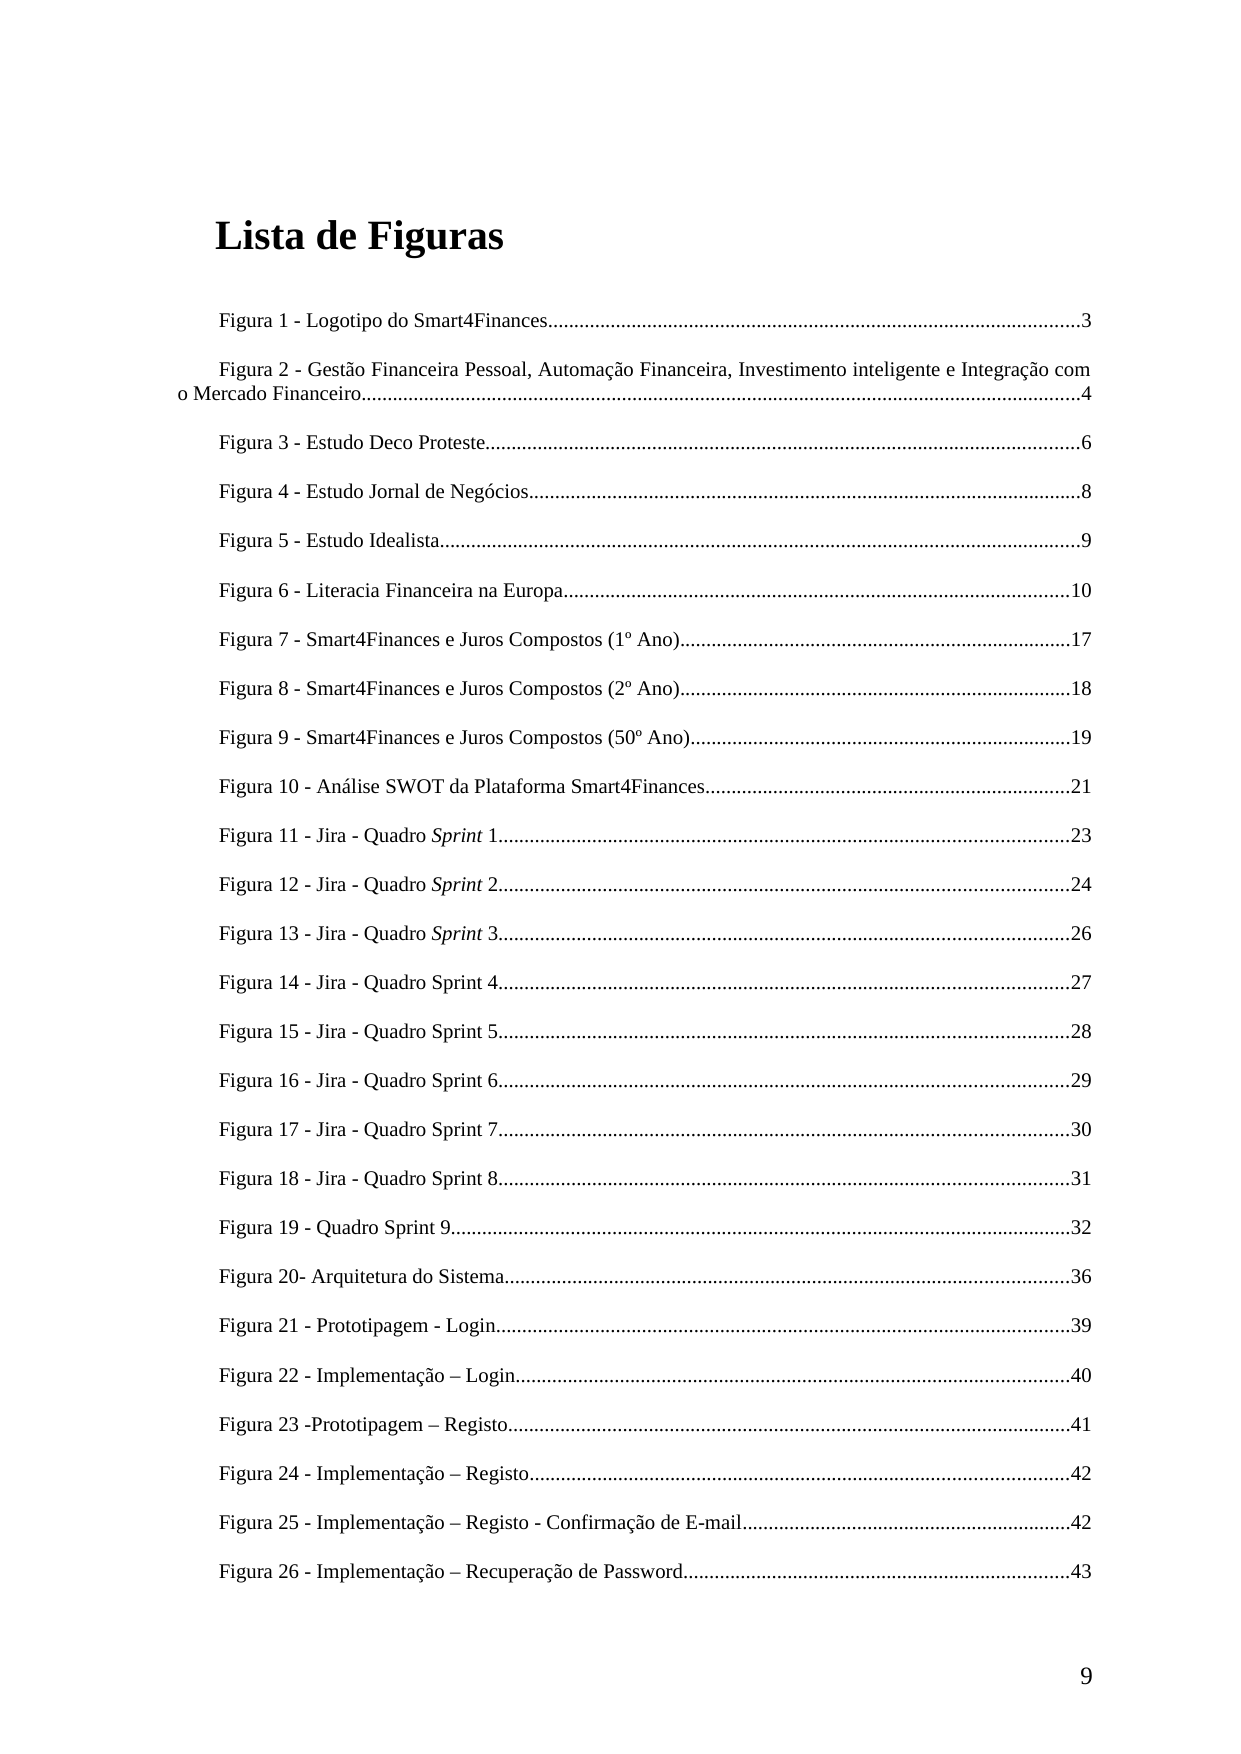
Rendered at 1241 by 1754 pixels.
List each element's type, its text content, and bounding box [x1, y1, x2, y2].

text Figura 10 - Análise SWOT da Plataforma Smart4Finances 21 [177, 774, 1092, 798]
text Figura 4 - Estudo Jornal de Negócios 8 [177, 479, 1092, 503]
text Figura 14 - Jira - Quadro Sprint 4 27 [177, 970, 1092, 994]
text Figura 22 - Implementação – Login 40 [177, 1362, 1092, 1387]
text Figura 24 - Implementação – Registo 42 [177, 1461, 1092, 1485]
text Figura 19 - Quadro Sprint 9 32 [177, 1215, 1092, 1239]
text Figura 25 - Implementação – Registo - Confirmação de E-mail 42 [177, 1510, 1092, 1534]
text Figura 8 - Smart4Finances e Juros Compostos (2º Ano) 18 [177, 676, 1092, 700]
text Figura 21 - Prototipagem - Login 39 [177, 1313, 1092, 1337]
text Figura 1 - Logotipo do Smart4Finances 3 [177, 308, 1092, 332]
text Figura 20- Arquitetura do Sistema 36 [177, 1264, 1092, 1288]
text Figura 11 - Jira - Quadro Sprint 1 23 [177, 823, 1092, 847]
text Figura 15 - Jira - Quadro Sprint 5 28 [177, 1019, 1092, 1043]
text Figura 3 - Estudo Deco Proteste 6 [177, 430, 1092, 454]
subtitle Lista de Figuras [215, 210, 1092, 258]
text Figura 13 - Jira - Quadro Sprint 3 26 [177, 921, 1092, 945]
text Figura 7 - Smart4Finances e Juros Compostos (1º Ano) 17 [177, 627, 1092, 651]
text Figura 12 - Jira - Quadro Sprint 2 24 [177, 872, 1092, 896]
text Figura 16 - Jira - Quadro Sprint 6 29 [177, 1068, 1092, 1092]
text Figura 26 - Implementação – Recuperação de Password 43 [177, 1559, 1092, 1583]
text Figura 6 - Literacia Financeira na Europa 10 [177, 577, 1092, 602]
text Figura 17 - Jira - Quadro Sprint 7 30 [177, 1117, 1092, 1141]
text Figura 23 -Prototipagem – Registo 41 [177, 1412, 1092, 1436]
text Figura 18 - Jira - Quadro Sprint 8 31 [177, 1166, 1092, 1190]
text Figura 9 - Smart4Finances e Juros Compostos (50º Ano) 19 [177, 725, 1092, 749]
text Figura 2 - Gestão Financeira Pessoal, Automação Financeira, Investimento inteligente e Integração com o Mercado Financeiro 4 [177, 357, 1092, 405]
text Figura 5 - Estudo Idealista 9 [177, 528, 1092, 552]
